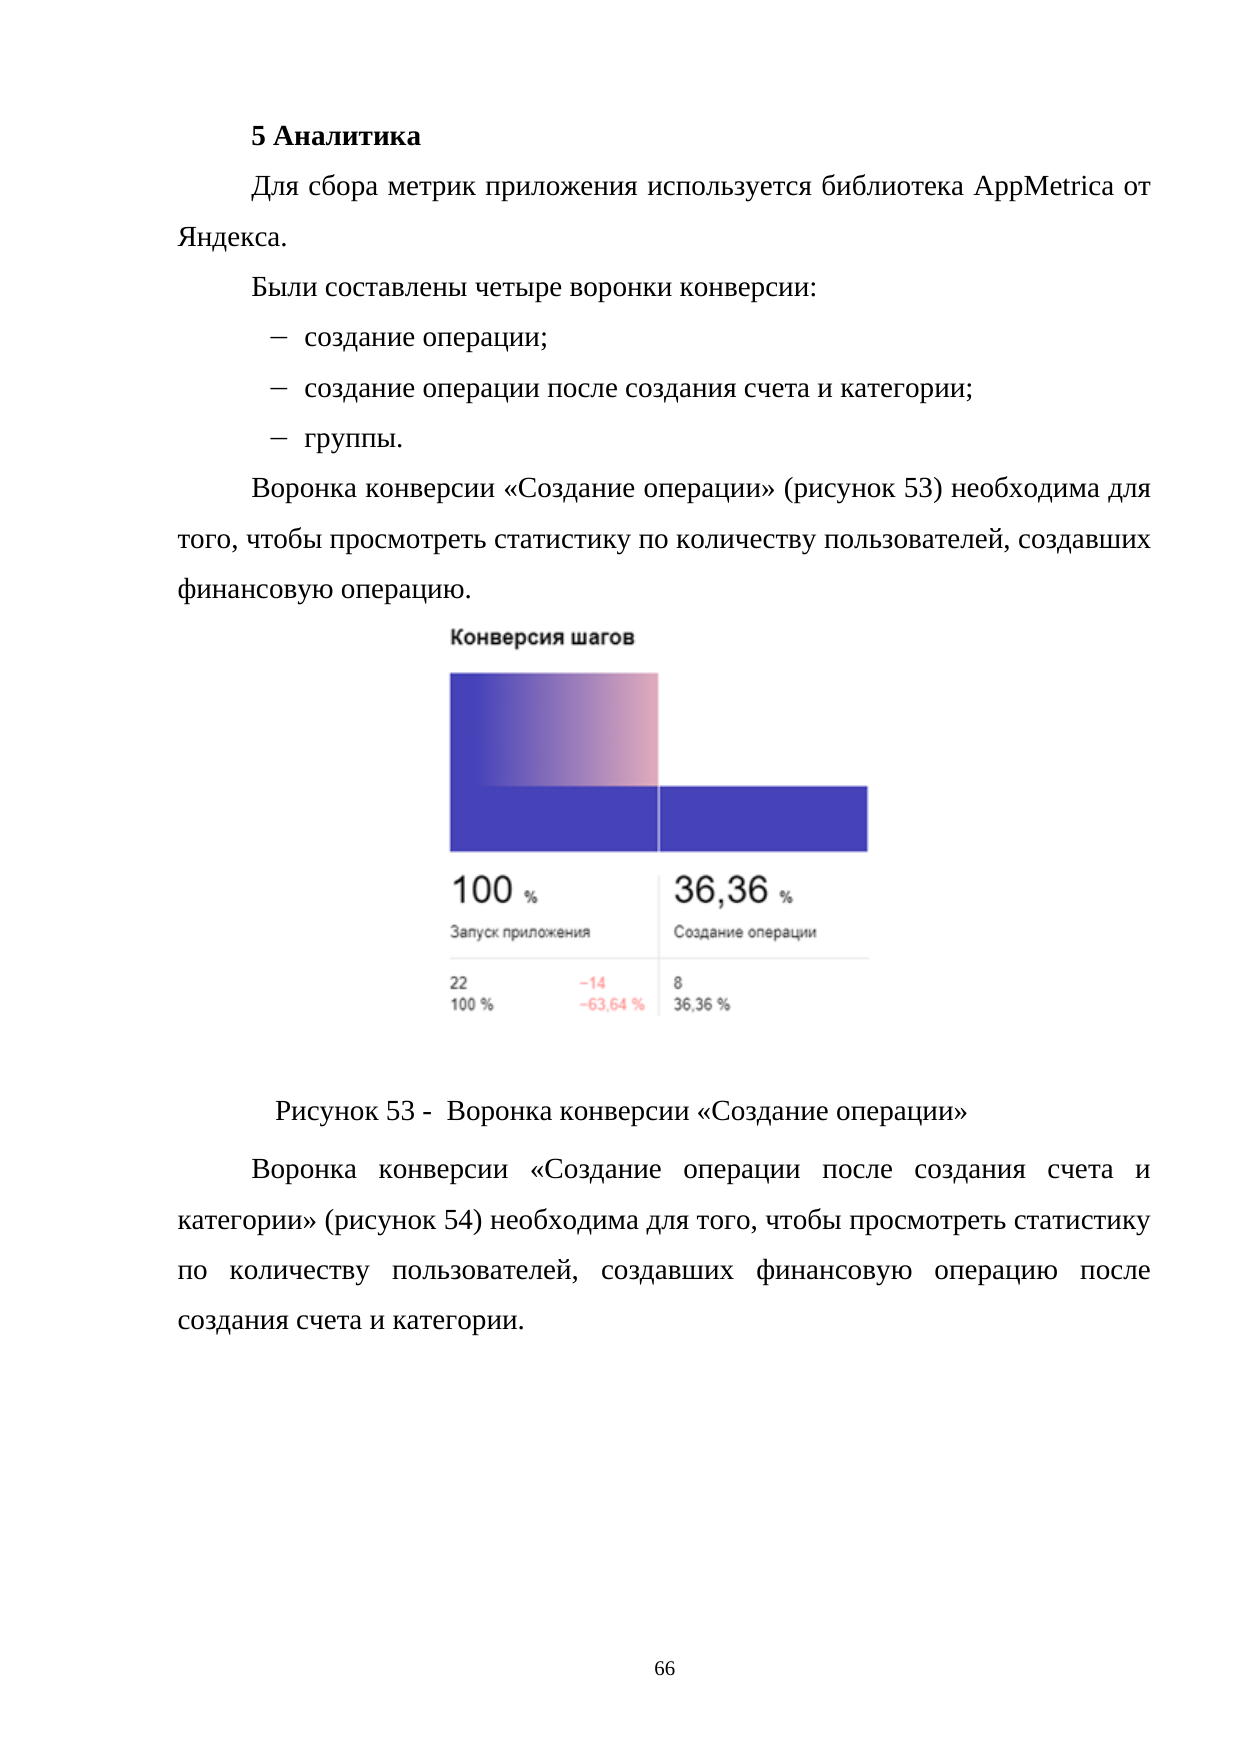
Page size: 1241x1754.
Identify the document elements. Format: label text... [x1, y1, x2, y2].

text Для сбора метрик приложения используется библиотека AppMetrica от Яндекса. [177, 168, 1152, 252]
text создание операции после создания счета и категории; [267, 370, 1152, 403]
text группы. [267, 420, 1152, 454]
text Были составлены четыре воронки конверсии: [177, 269, 1152, 302]
text создание операции; [267, 319, 1152, 353]
text Воронка конверсии «Создание операции» [177, 1093, 1152, 1126]
text Воронка конверсии «Создание операции» (рисунок 53) необходима для того, чтобы просмотреть статистику по количеству пользователей, создавших финансовую операцию. [177, 471, 1152, 605]
text Воронка конверсии «Создание операции после создания счета и категории» (рисунок 54) необходима для того, чтобы просмотреть статистику по количеству пользователей, создавших финансовую операцию после создания счета и категории. [177, 1151, 1152, 1336]
text Аналитика [251, 118, 1152, 152]
picture [404, 621, 925, 1052]
